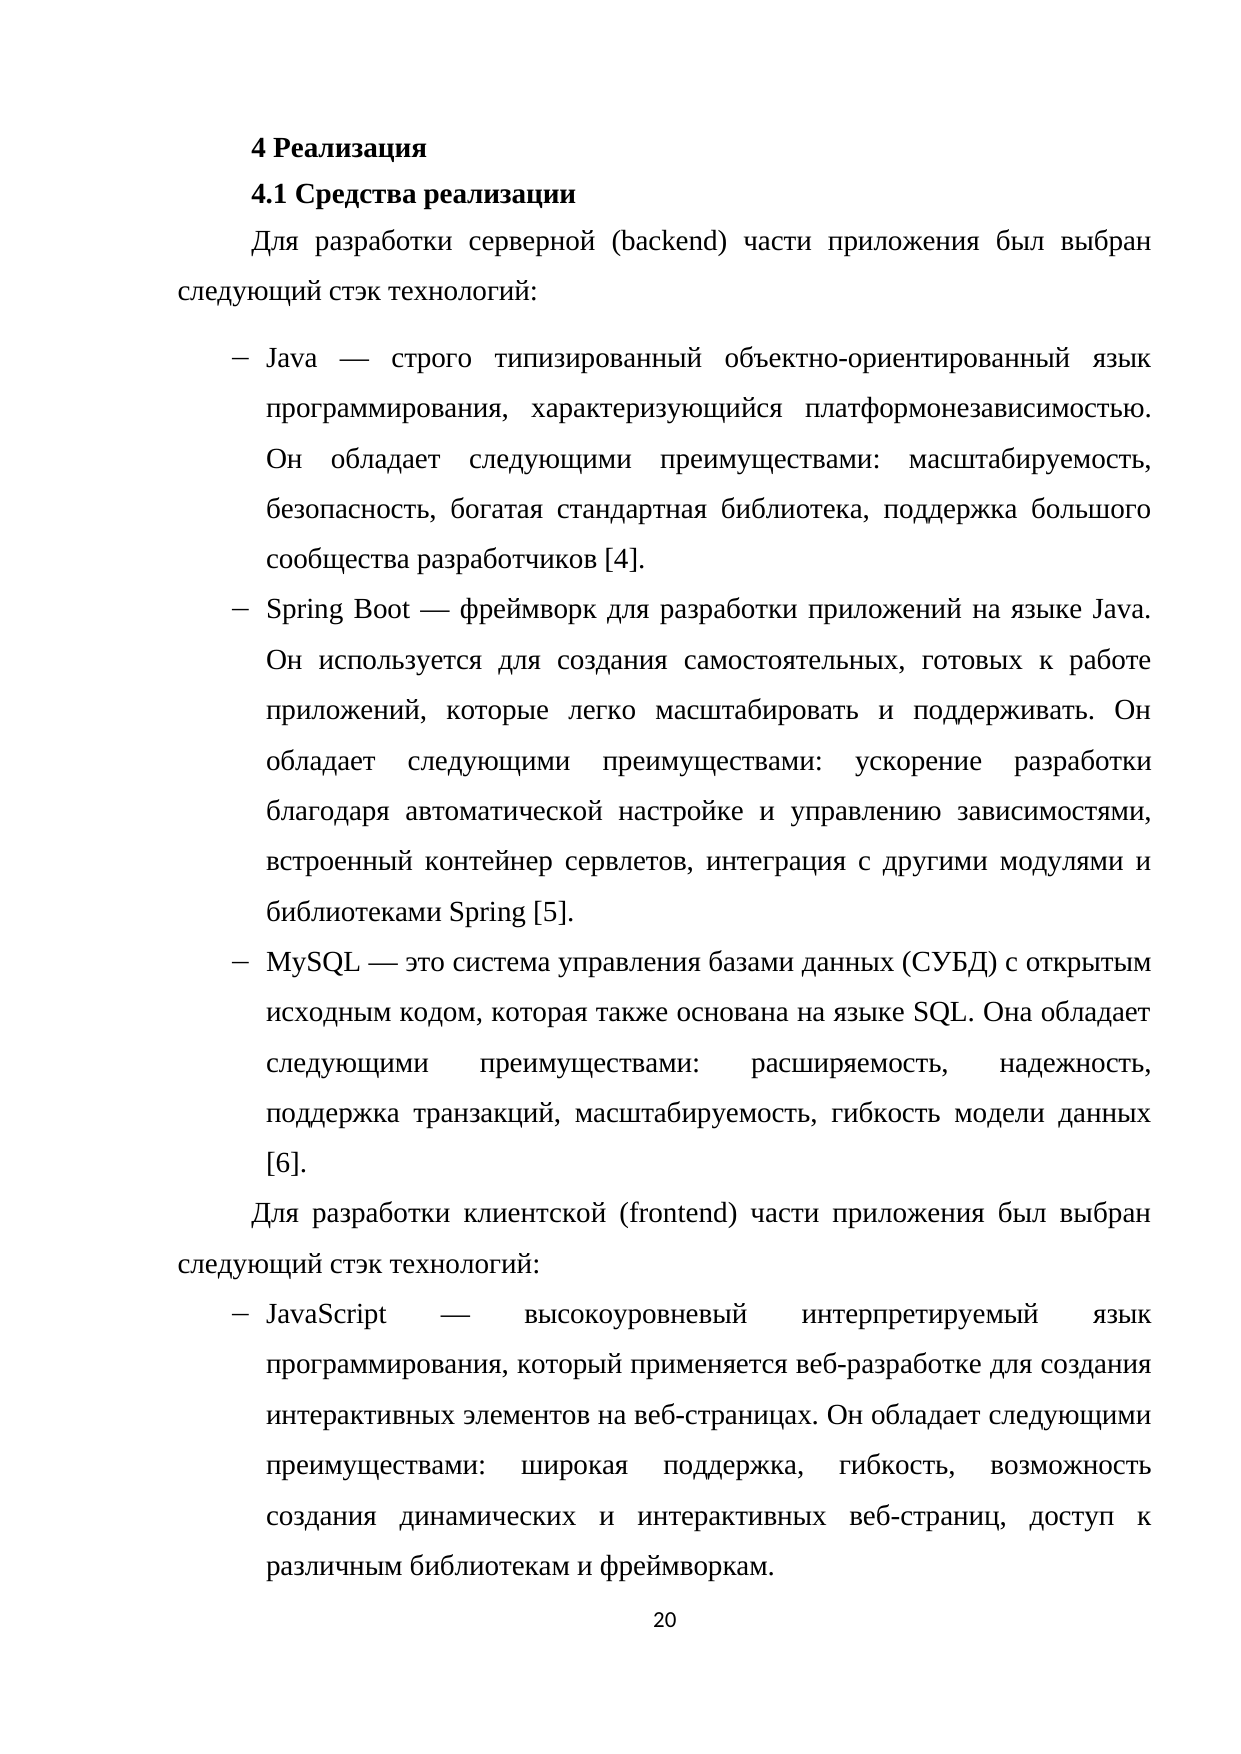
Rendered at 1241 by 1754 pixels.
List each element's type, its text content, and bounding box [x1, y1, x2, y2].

text JavaScript — высокоуровневый интерпретируемый язык программирования, который применяется веб-разработке для создания интерактивных элементов на веб-страницах. Он обладает следующими преимуществами: широкая поддержка, гибкость, возможность создания динамических и интерактивных веб-страниц, доступ к различным библиотекам и фреймворкам. [228, 1296, 1152, 1581]
text Для разработки клиентской (frontend) части приложения был выбран следующий стэк технологий: [177, 1196, 1152, 1279]
text MySQL — это система управления базами данных (СУБД) с открытым исходным кодом, которая также основана на языке SQL. Она обладает следующими преимуществами: расширяемость, надежность, поддержка транзакций, масштабируемость, гибкость модели данных [6]. [228, 944, 1152, 1179]
text Java — строго типизированный объектно-ориентированный язык программирования, характеризующийся платформонезависимостью. Он обладает следующими преимуществами: масштабируемость, безопасность, богатая стандартная библиотека, поддержка большого сообщества разработчиков [4]. [228, 340, 1152, 575]
text Для разработки серверной (backend) части приложения был выбран следующий стэк технологий: [177, 223, 1152, 307]
text Spring Boot — фреймворк для разработки приложений на языке Java. Он используется для создания самостоятельных, готовых к работе приложений, которые легко масштабировать и поддерживать. Он обладает следующими преимуществами: ускорение разработки благодаря автоматической настройке и управлению зависимостями, встроенный контейнер сервлетов, интеграция с другими модулями и библиотеками Spring [5]. [228, 592, 1152, 927]
text Реализация [251, 131, 1152, 164]
text Средства реализации [177, 177, 1152, 210]
